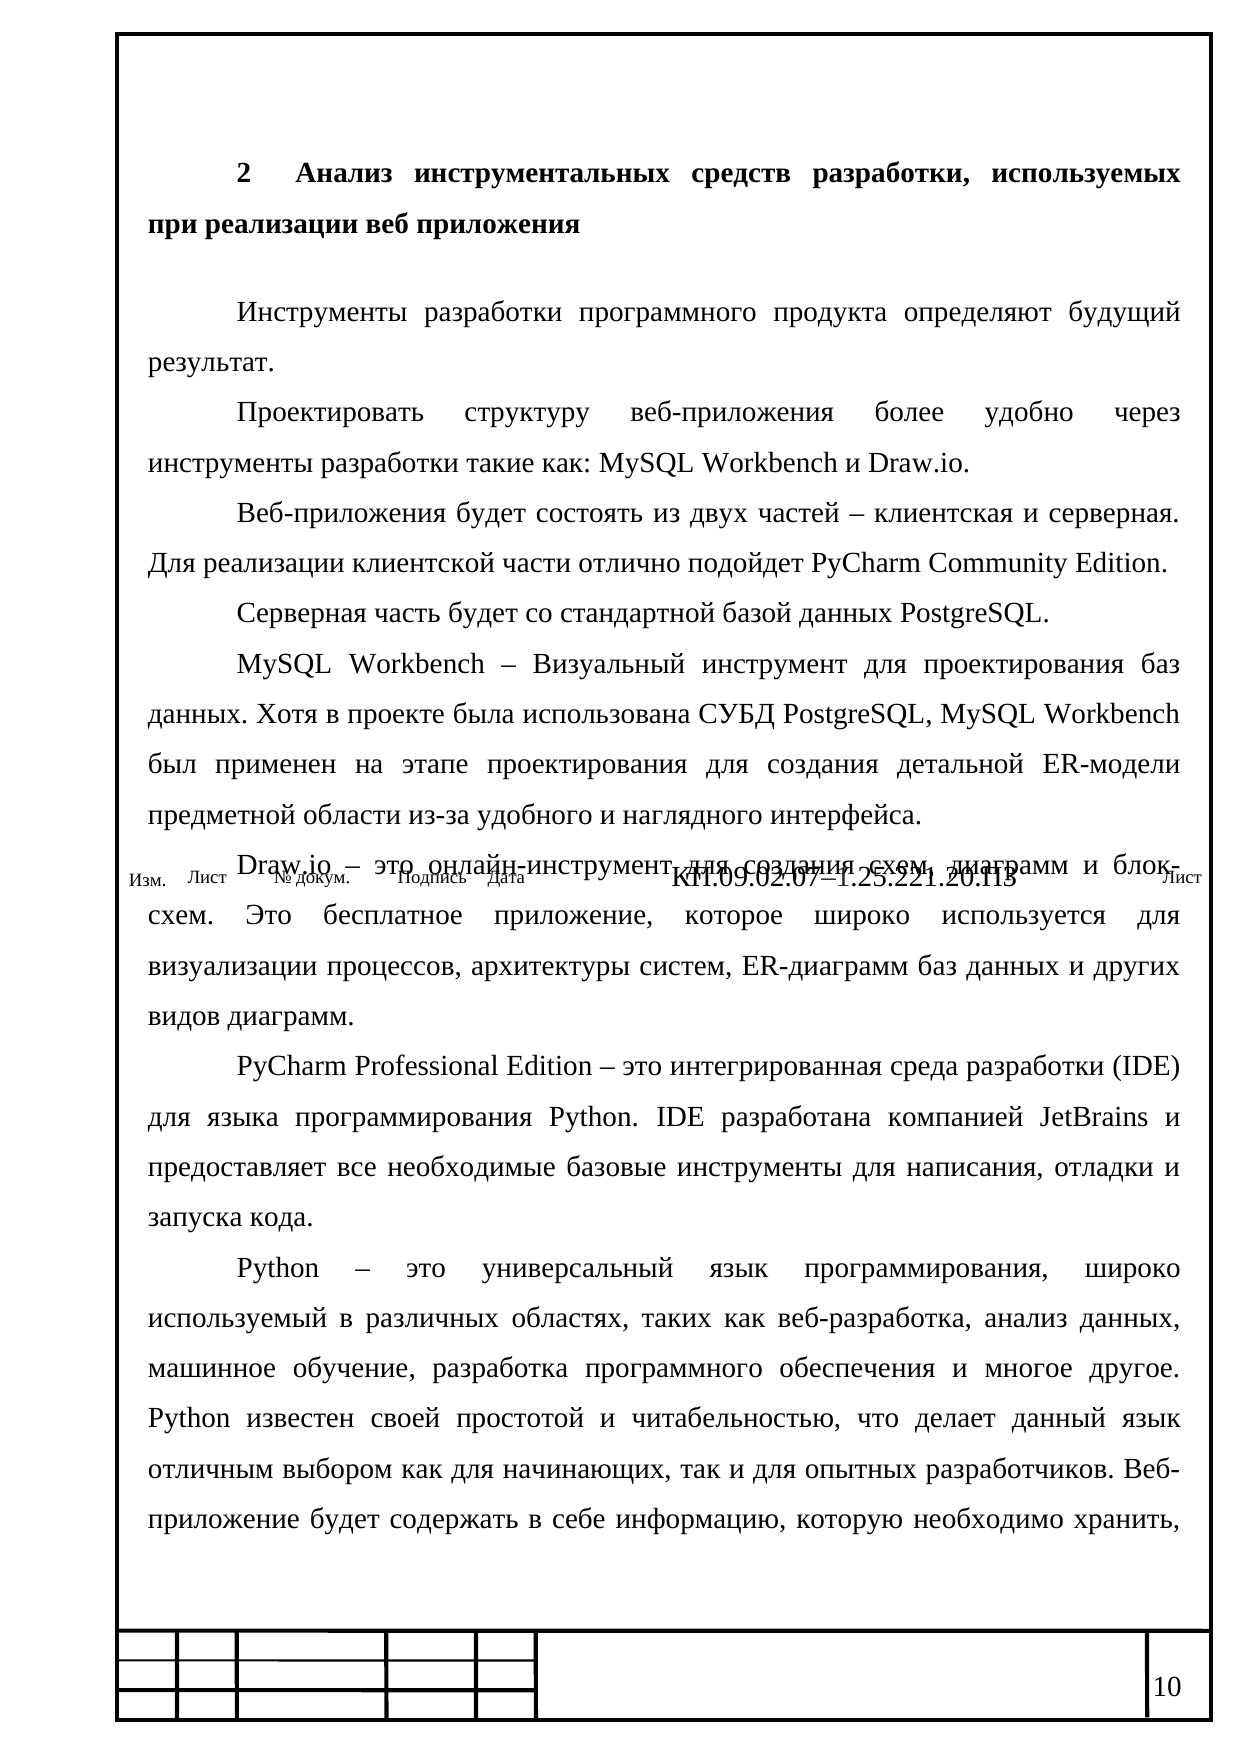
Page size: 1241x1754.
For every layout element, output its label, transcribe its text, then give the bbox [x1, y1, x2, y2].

subtitle Анализ инструментальных средств разработки, используемых при реализации веб приложения [148, 156, 1181, 239]
text Инструменты разработки программного продукта определяют будущий результат. [148, 294, 1181, 378]
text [148, 1250, 1181, 1535]
text Веб-приложения будет состоять из двух частей – клиентская и серверная. Для реализации клиентской части отлично подойдет PyCharm Community Edition. [148, 495, 1181, 579]
text PyCharm Professional Edition – это интегрированная среда разработки (IDE) для языка программирования Python. IDE разработана компанией JetBrains и предоставляет все необходимые базовые инструменты для написания, отладки и запуска кода. [148, 1048, 1181, 1233]
text MySQL Workbench – Визуальный инструмент для проектирования баз данных. Хотя в проекте была использована СУБД PostgreSQL, MySQL Workbench был применен на этапе проектирования для создания детальной ER-модели предметной области из-за удобного и наглядного интерфейса. [148, 646, 1181, 830]
text Серверная часть будет со стандартной базой данных PostgreSQL. [148, 596, 1181, 629]
text Draw.io – это онлайн-инструмент для создания схем, диаграмм и блок-схем. Это бесплатное приложение, которое широко используется для визуализации процессов, архитектуры систем, ER-диаграмм баз данных и других видов диаграмм. [148, 847, 1181, 1032]
text Проектировать структуру веб-приложения более удобно через инструменты разработки такие как: MySQL Workbench и Draw.io. [148, 394, 1181, 478]
